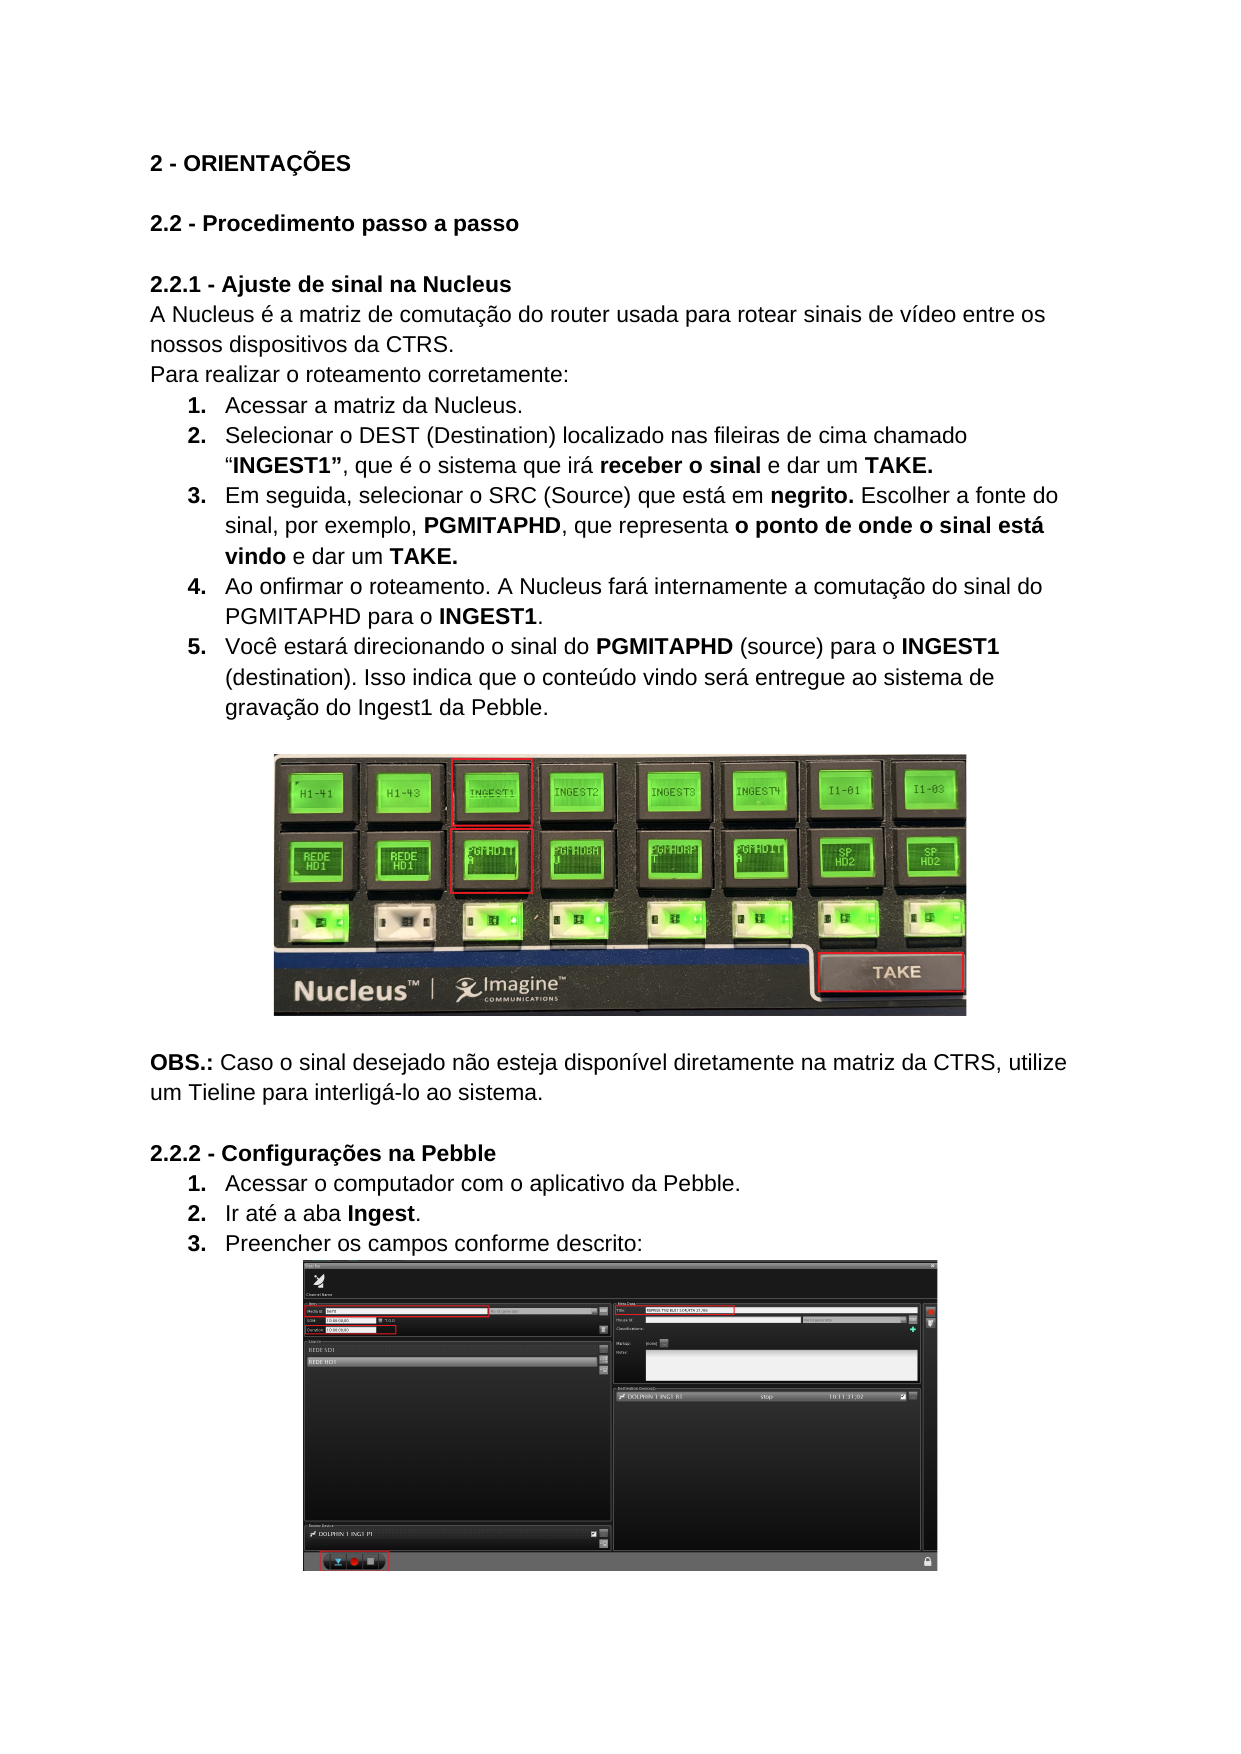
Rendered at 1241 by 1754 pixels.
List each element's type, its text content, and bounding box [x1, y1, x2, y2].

text Para realizar o roteamento corretamente: [150, 361, 1090, 388]
text 2.2 - Procedimento passo a passo [150, 210, 1090, 237]
list Ao onfirmar o roteamento. A Nucleus fará internamente a comutação do sinal do PGMITAPHD para o INGEST1. [187, 573, 1090, 629]
list Preencher os campos conforme descrito: [187, 1230, 1090, 1257]
list Você estará direcionando o sinal do PGMITAPHD (source) para o INGEST1 (destination). Isso indica que o conteúdo vindo será entregue ao sistema de gravação do Ingest1 da Pebble. [187, 633, 1090, 720]
picture [303, 1260, 938, 1571]
list Em seguida, selecionar o SRC (Source) que está em negrito. Escolher a fonte do sinal, por exemplo, PGMITAPHD, que representa o ponto de onde o sinal está vindo e dar um TAKE. [187, 482, 1090, 569]
picture [273, 754, 967, 1016]
text 2 - ORIENTAÇÕES [150, 150, 1090, 176]
list Ir até a aba Ingest. [187, 1200, 1090, 1227]
list Acessar a matriz da Nucleus. [187, 392, 1090, 418]
text 2.2.2 - Configurações na Pebble [150, 1140, 1090, 1166]
text OBS.: Caso o sinal desejado não esteja disponível diretamente na matriz da CTRS, utilize um Tieline para interligá-lo ao sistema. [150, 1049, 1090, 1106]
list Acessar o computador com o aplicativo da Pebble. [187, 1170, 1090, 1196]
text 2.2.1 - Ajuste de sinal na Nucleus [150, 271, 1090, 297]
list Selecionar o DEST (Destination) localizado nas fileiras de cima chamado “INGEST1”, que é o sistema que irá receber o sinal e dar um TAKE. [187, 422, 1090, 478]
text A Nucleus é a matriz de comutação do router usada para rotear sinais de vídeo entre os nossos dispositivos da CTRS. [150, 301, 1090, 358]
